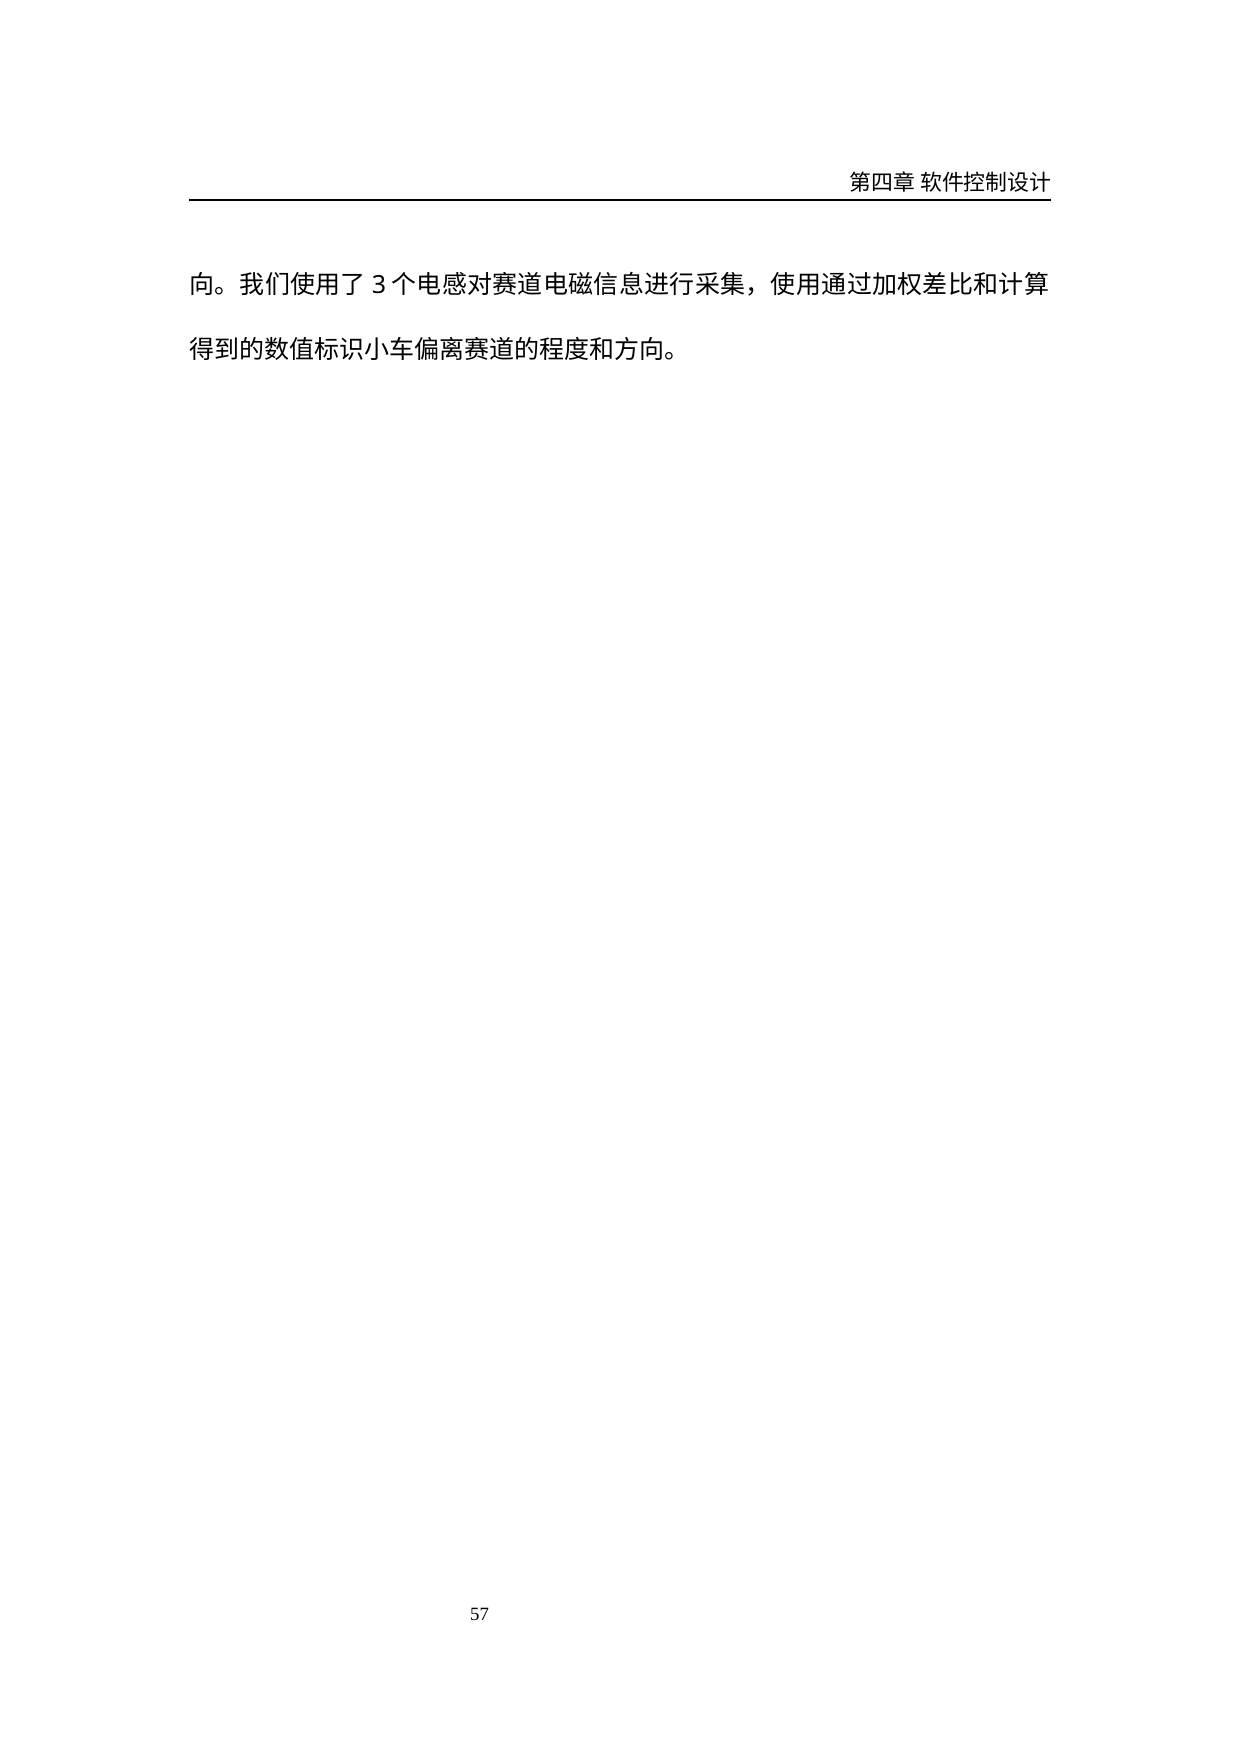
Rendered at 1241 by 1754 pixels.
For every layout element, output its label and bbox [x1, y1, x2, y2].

text [189, 251, 1051, 381]
